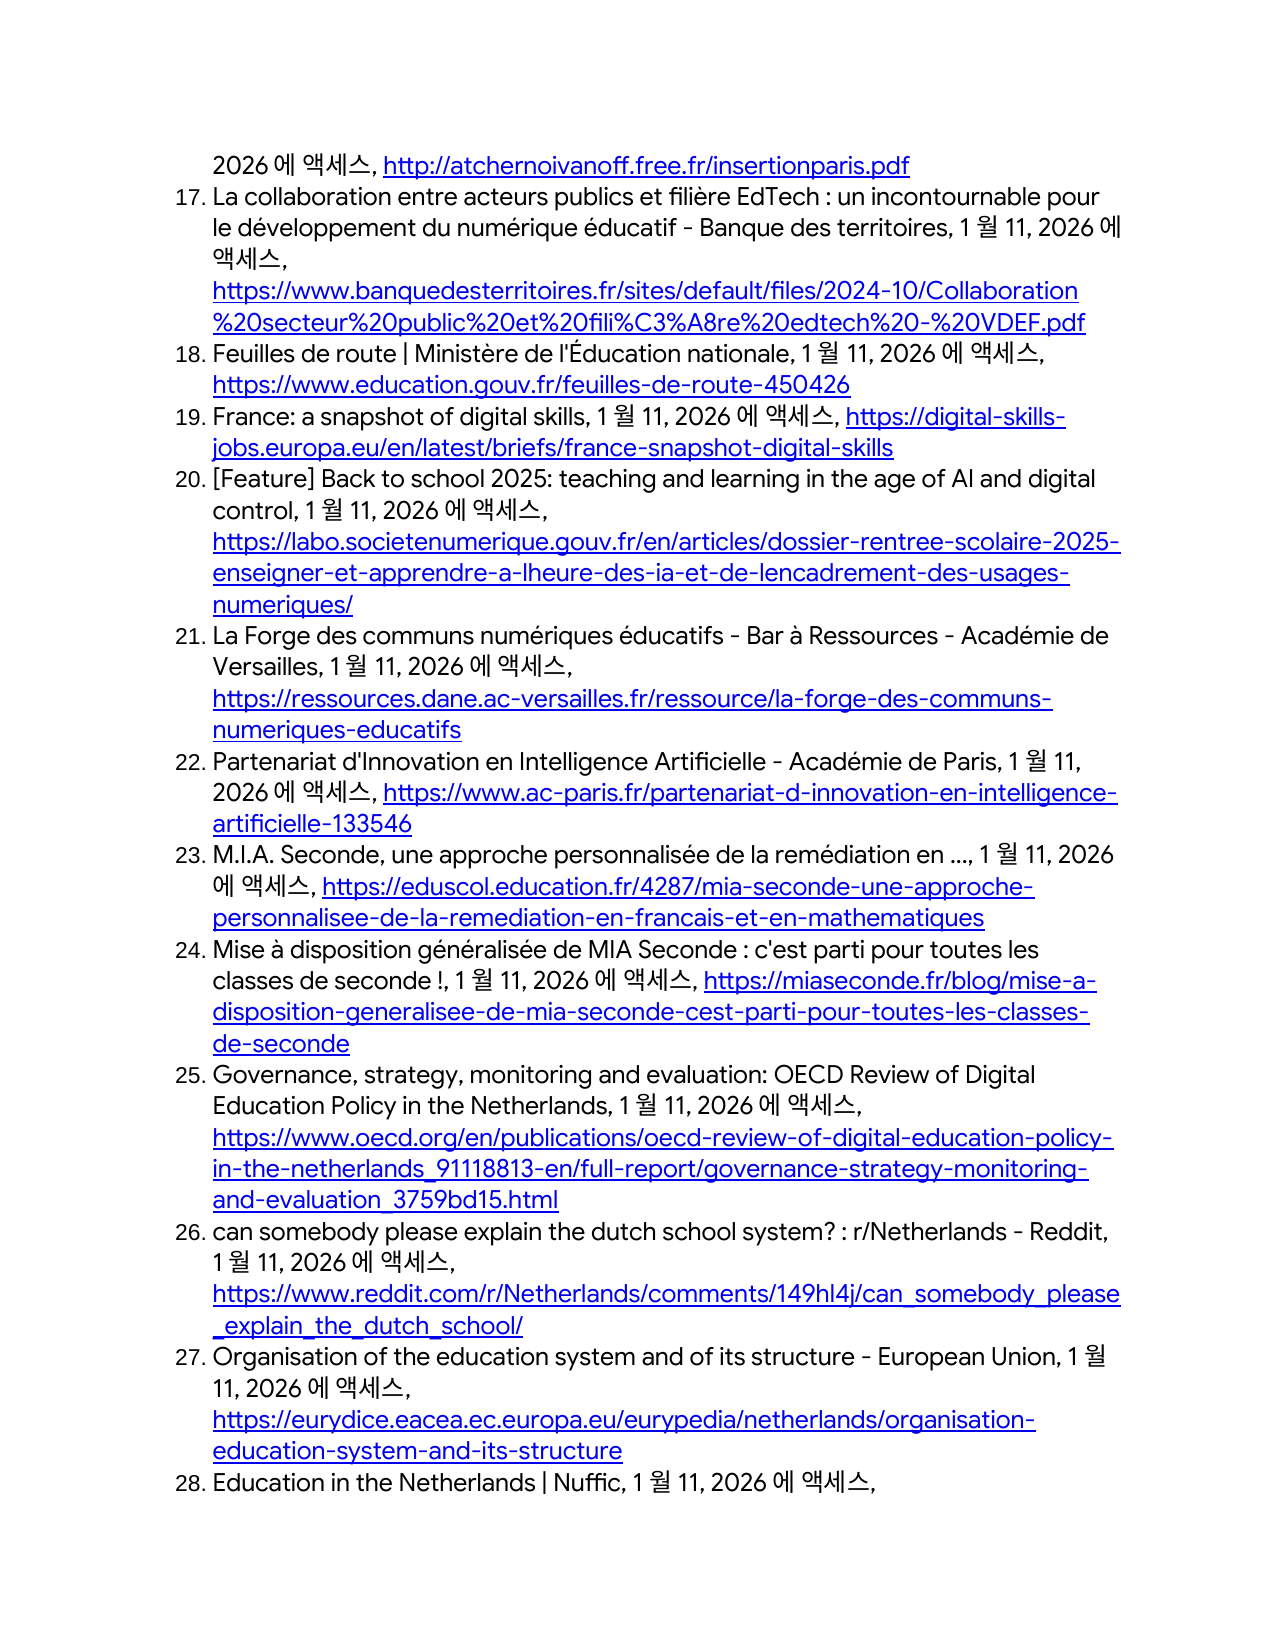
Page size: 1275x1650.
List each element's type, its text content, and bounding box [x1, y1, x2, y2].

list Organisation of the education system and of its structure - European Union, 1월 11, 2026에 액세스, https://eurydice.eacea.ec.europa.eu/eurypedia/netherlands/organisation-education-system-and-its-structure [175, 1341, 1125, 1467]
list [175, 150, 1125, 181]
list can somebody please explain the dutch school system? : r/Netherlands - Reddit, 1월 11, 2026에 액세스, https://www.reddit.com/r/Netherlands/comments/149hl4j/can_somebody_please_explain_the_dutch_school/ [175, 1216, 1125, 1341]
list Feuilles de route | Ministère de l'Éducation nationale, 1월 11, 2026에 액세스, https://www.education.gouv.fr/feuilles-de-route-450426 [175, 338, 1125, 401]
list Partenariat d'Innovation en Intelligence Artificielle - Académie de Paris, 1월 11, 2026에 액세스, https://www.ac-paris.fr/partenariat-d-innovation-en-intelligence-artificielle-133546 [175, 746, 1125, 840]
list France: a snapshot of digital skills, 1월 11, 2026에 액세스, https://digital-skills-jobs.europa.eu/en/latest/briefs/france-snapshot-digital-skills [175, 401, 1125, 463]
list Mise à disposition généralisée de MIA Seconde : c'est parti pour toutes les classes de seconde !, 1월 11, 2026에 액세스, https://miaseconde.fr/blog/mise-a-disposition-generalisee-de-mia-seconde-cest-parti-pour-toutes-les-classes-de-seconde [175, 934, 1125, 1059]
list [Feature] Back to school 2025: teaching and learning in the age of AI and digital control, 1월 11, 2026에 액세스, https://labo.societenumerique.gouv.fr/en/articles/dossier-rentree-scolaire-2025-enseigner-et-apprendre-a-lheure-des-ia-et-de-lencadrement-des-usages-numeriques/ [175, 463, 1125, 620]
list Governance, strategy, monitoring and evaluation: OECD Review of Digital Education Policy in the Netherlands, 1월 11, 2026에 액세스, https://www.oecd.org/en/publications/oecd-review-of-digital-education-policy-in-the-netherlands_91118813-en/full-report/governance-strategy-monitoring-and-evaluation_3759bd15.html [175, 1059, 1125, 1216]
list La Forge des communs numériques éducatifs - Bar à Ressources - Académie de Versailles, 1월 11, 2026에 액세스, https://ressources.dane.ac-versailles.fr/ressource/la-forge-des-communs-numeriques-educatifs [175, 620, 1125, 746]
list M.I.A. Seconde, une approche personnalisée de la remédiation en ..., 1월 11, 2026에 액세스, https://eduscol.education.fr/4287/mia-seconde-une-approche-personnalisee-de-la-remediation-en-francais-et-en-mathematiques [175, 840, 1125, 934]
list La collaboration entre acteurs publics et filière EdTech : un incontournable pour le développement du numérique éducatif - Banque des territoires, 1월 11, 2026에 액세스, https://www.banquedesterritoires.fr/sites/default/files/2024-10/Collaboration%20secteur%20public%20et%20fili%C3%A8re%20edtech%20-%20VDEF.pdf [175, 181, 1125, 338]
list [175, 1467, 1125, 1498]
